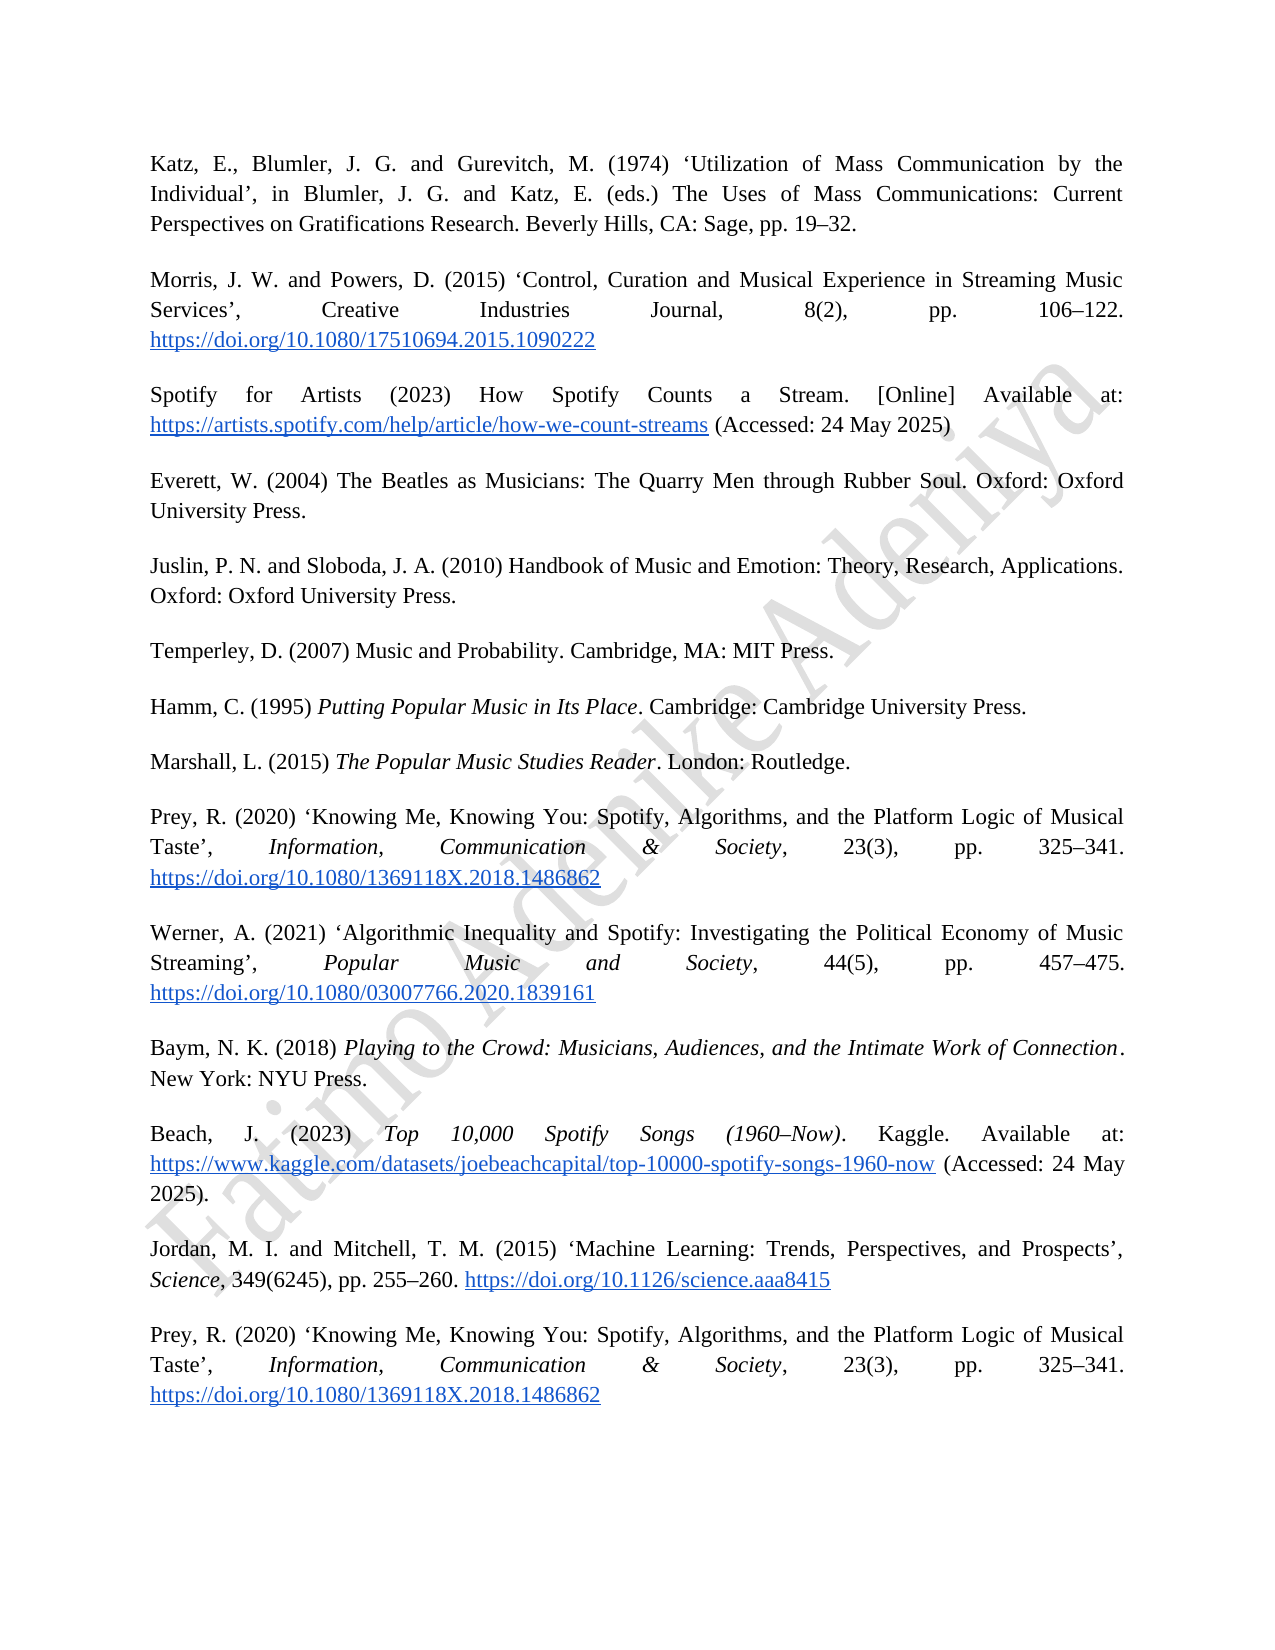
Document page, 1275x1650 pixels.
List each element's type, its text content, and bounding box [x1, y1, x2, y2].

text Juslin, P. N. and Sloboda, J. A. (2010) Handbook of Music and Emotion: Theory, Research, Applications. Oxford: Oxford University Press. [150, 552, 1125, 609]
text Prey, R. (2020) ‘Knowing Me, Knowing You: Spotify, Algorithms, and the Platform Logic of Musical Taste’, Information, Communication & Society, 23(3), pp. 325–341. https://doi.org/10.1080/1369118X.2018.1486862 [150, 1321, 1125, 1408]
text Everett, W. (2004) The Beatles as Musicians: The Quarry Men through Rubber Soul. Oxford: Oxford University Press. [150, 467, 1125, 523]
text Katz, E., Blumler, J. G. and Gurevitch, M. (1974) ‘Utilization of Mass Communication by the Individual’, in Blumler, J. G. and Katz, E. (eds.) The Uses of Mass Communications: Current Perspectives on Gratifications Research. Beverly Hills, CA: Sage, pp. 19–32. [150, 150, 1125, 237]
text Baym, N. K. (2018) Playing to the Crowd: Musicians, Audiences, and the Intimate Work of Connection. New York: NYU Press. [150, 1034, 1125, 1091]
text Spotify for Artists (2023) How Spotify Counts a Stream. [Online] Available at: https://artists.spotify.com/help/article/how-we-count-streams (Accessed: 24 May 2025) [150, 381, 1125, 438]
text Morris, J. W. and Powers, D. (2015) ‘Control, Curation and Musical Experience in Streaming Music Services’, Creative Industries Journal, 8(2), pp. 106–122. https://doi.org/10.1080/17510694.2015.1090222 [150, 266, 1125, 352]
text Werner, A. (2021) ‘Algorithmic Inequality and Spotify: Investigating the Political Economy of Music Streaming’, Popular Music and Society, 44(5), pp. 457–475. https://doi.org/10.1080/03007766.2020.1839161 [150, 919, 1125, 1006]
text Beach, J. (2023) Top 10,000 Spotify Songs (1960–Now). Kaggle. Available at: https://www.kaggle.com/datasets/joebeachcapital/top-10000-spotify-songs-1960-now (Accessed: 24 May 2025). [150, 1120, 1125, 1207]
text Hamm, C. (1995) Putting Popular Music in Its Place. Cambridge: Cambridge University Press. [150, 693, 1125, 719]
text Jordan, M. I. and Mitchell, T. M. (2015) ‘Machine Learning: Trends, Perspectives, and Prospects’, Science, 349(6245), pp. 255–260. https://doi.org/10.1126/science.aaa8415 [150, 1235, 1125, 1292]
text Prey, R. (2020) ‘Knowing Me, Knowing You: Spotify, Algorithms, and the Platform Logic of Musical Taste’, Information, Communication & Society, 23(3), pp. 325–341. https://doi.org/10.1080/1369118X.2018.1486862 [150, 803, 1125, 890]
text Marshall, L. (2015) The Popular Music Studies Reader. London: Routledge. [150, 748, 1125, 774]
text Temperley, D. (2007) Music and Probability. Cambridge, MA: MIT Press. [150, 637, 1125, 664]
